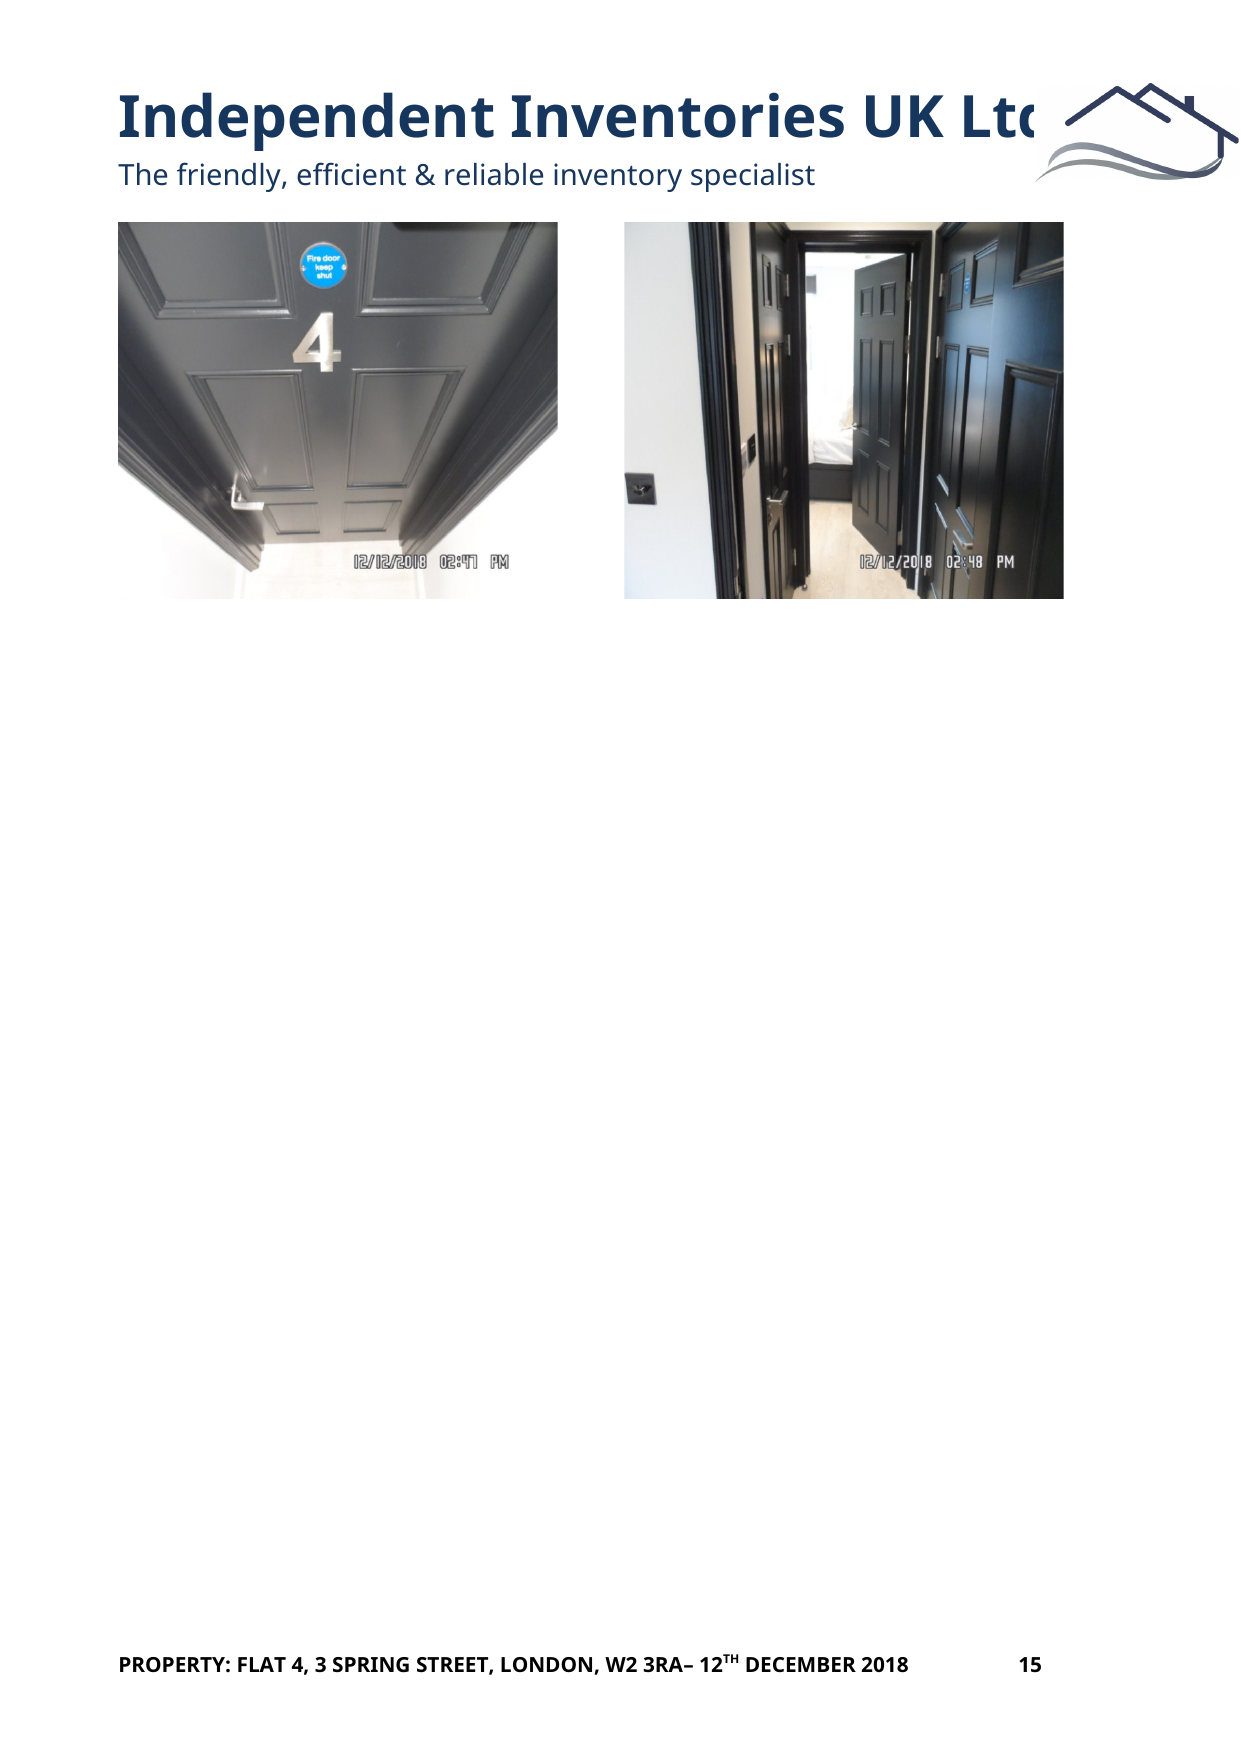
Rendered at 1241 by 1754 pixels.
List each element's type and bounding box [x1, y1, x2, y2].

picture [1034, 83, 1239, 181]
picture [118, 222, 558, 599]
picture [624, 222, 1064, 599]
